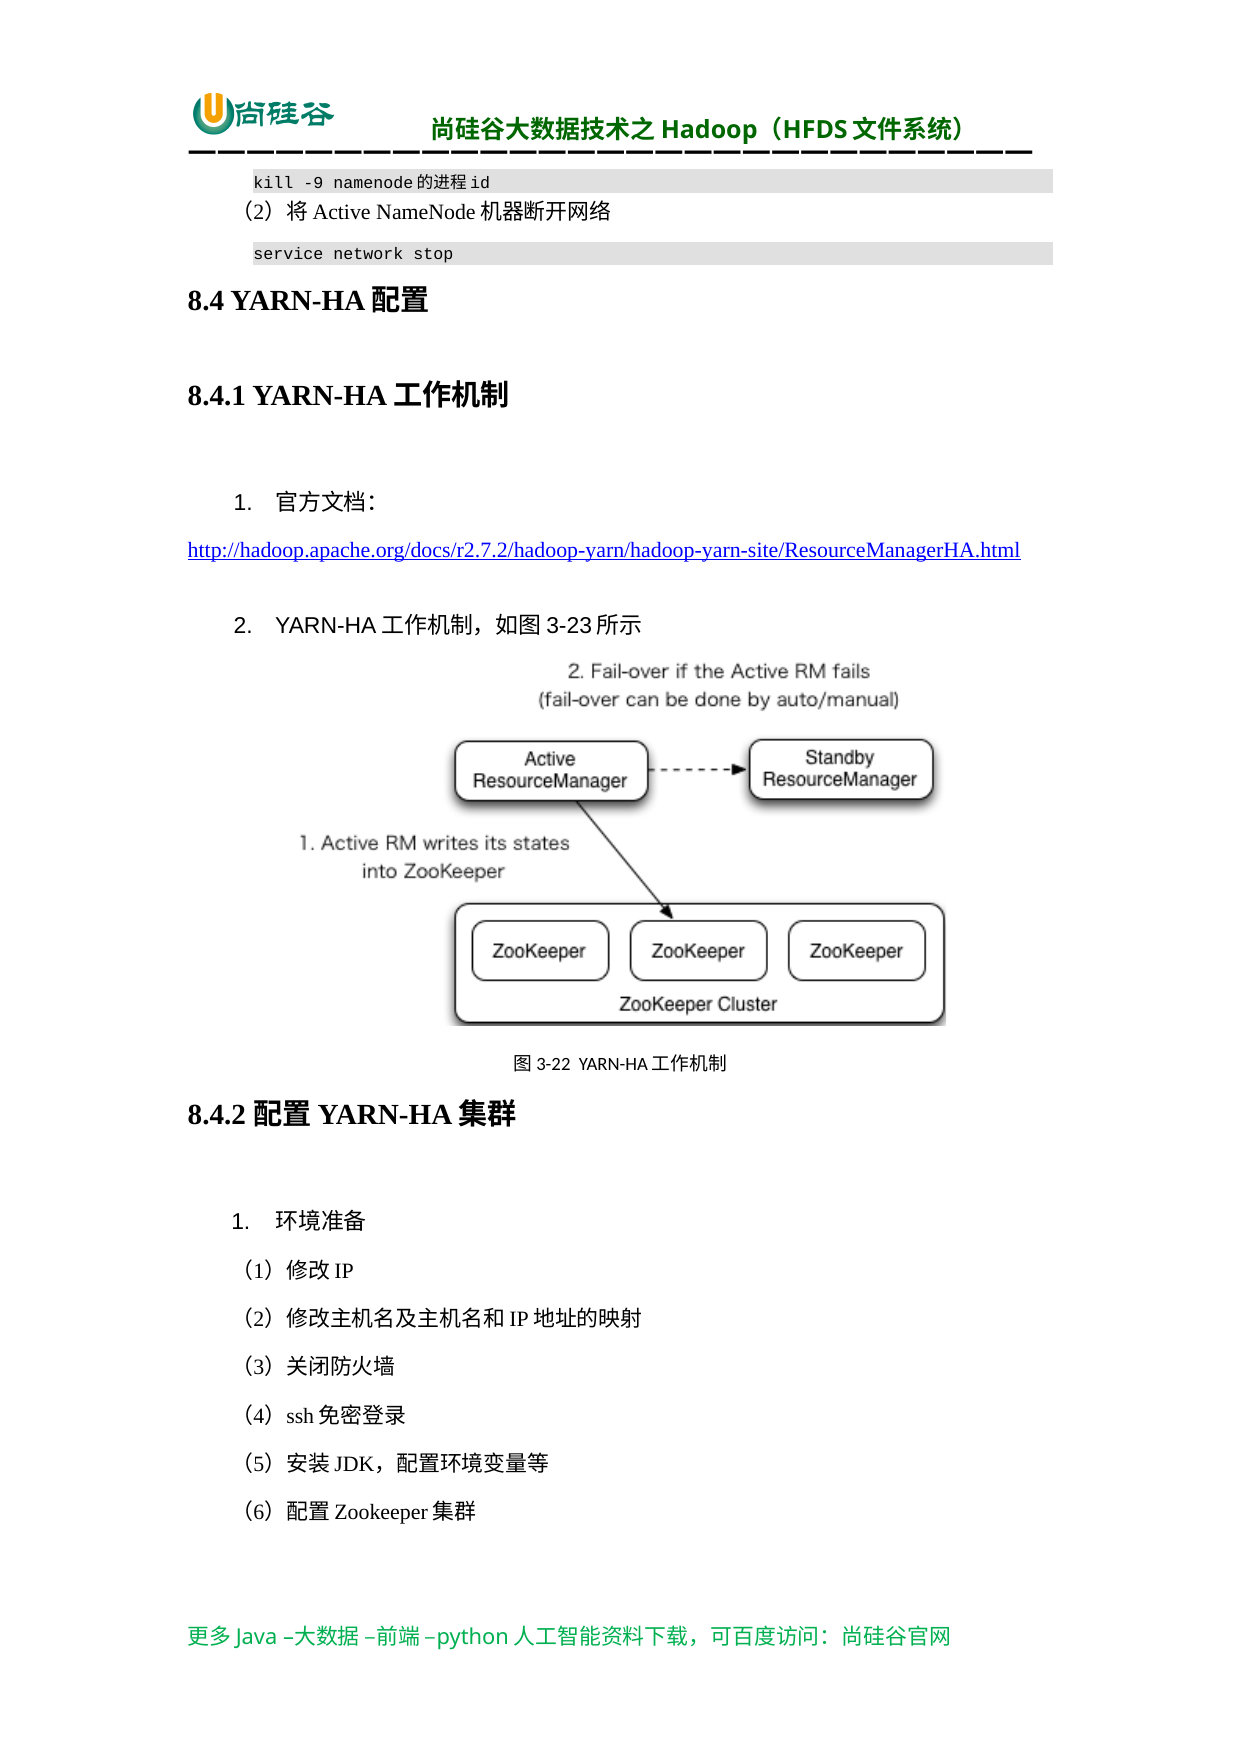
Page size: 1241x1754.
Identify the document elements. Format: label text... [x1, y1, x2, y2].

text 1. 环境准备 [187, 1187, 1053, 1252]
subtitle 8.4.2 配置YARN-HA集群 [187, 1079, 1053, 1144]
text （6）配置Zookeeper集群 [187, 1494, 1053, 1526]
text （2）修改主机名及主机名和IP地址的映射 [231, 1301, 1053, 1333]
text kill -9 namenode的进程id [253, 169, 1053, 193]
subtitle 8.4 YARN-HA配置 [187, 265, 1053, 330]
subtitle 8.4.1 YARN-HA工作机制 [187, 360, 1053, 425]
picture [187, 88, 338, 139]
text 2. YARN-HA工作机制，如图3-23所示 [187, 591, 1053, 656]
text service network stop [253, 242, 1053, 265]
text （1）修改IP [231, 1252, 1053, 1285]
text （4）ssh免密登录 [231, 1397, 1053, 1430]
text 1. 官方文档： [187, 468, 1053, 533]
text http://hadoop.apache.org/docs/r2.7.2/hadoop-yarn/hadoop-yarn-site/ResourceManagerHA.html [187, 533, 1053, 566]
text 图3-22 YARN-HA工作机制 [187, 1046, 1053, 1079]
picture [294, 656, 947, 1026]
text （3）关闭防火墙 [231, 1349, 1053, 1381]
text （5）安装JDK，配置环境变量等 [231, 1446, 1053, 1478]
text （2）将Active NameNode机器断开网络 [187, 193, 1053, 226]
